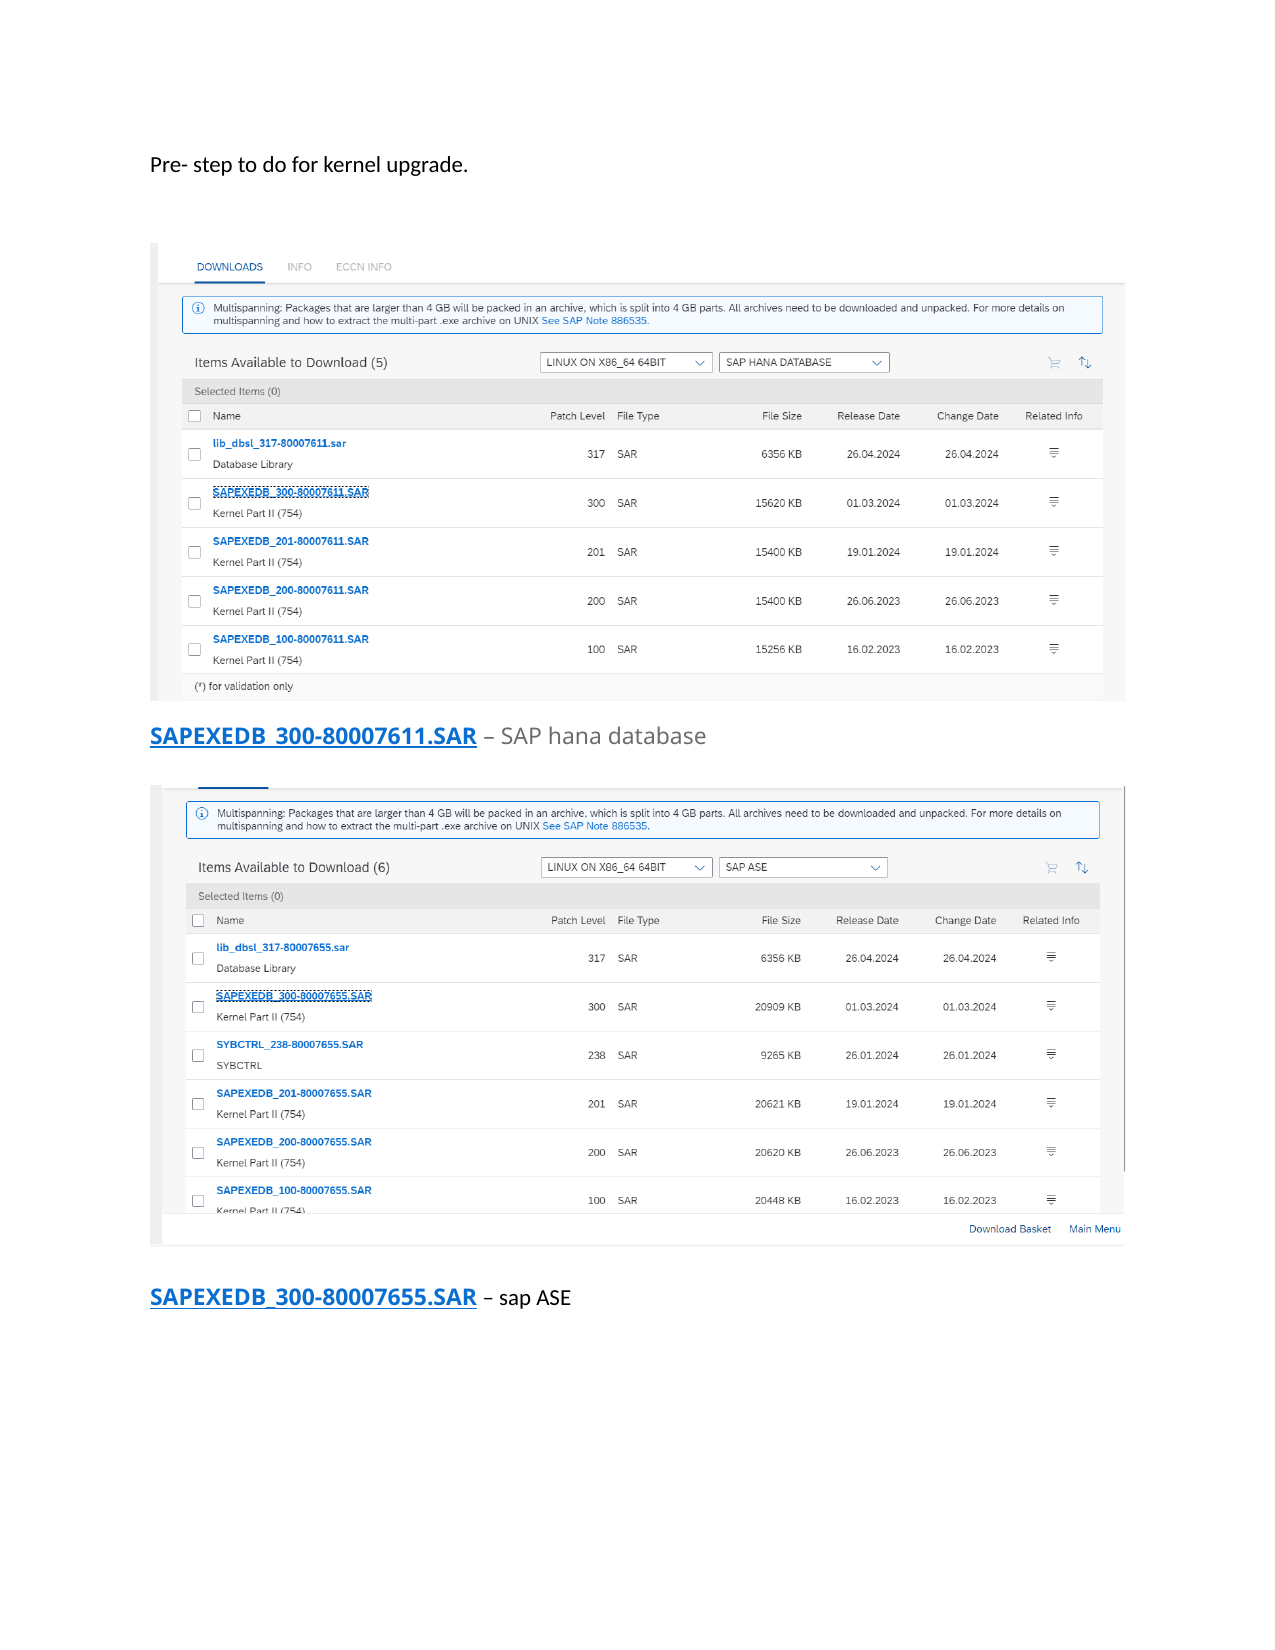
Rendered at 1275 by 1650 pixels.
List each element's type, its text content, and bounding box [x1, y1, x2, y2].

text SAPEXEDB_300-80007655.SAR – sap ASE [477, 1281, 1125, 1312]
text Pre- step to do for kernel upgrade. [150, 150, 1125, 178]
picture [150, 243, 1125, 701]
picture [150, 785, 1125, 1247]
text SAPEXEDB_300-80007611.SAR – SAP hana database [150, 719, 1125, 751]
